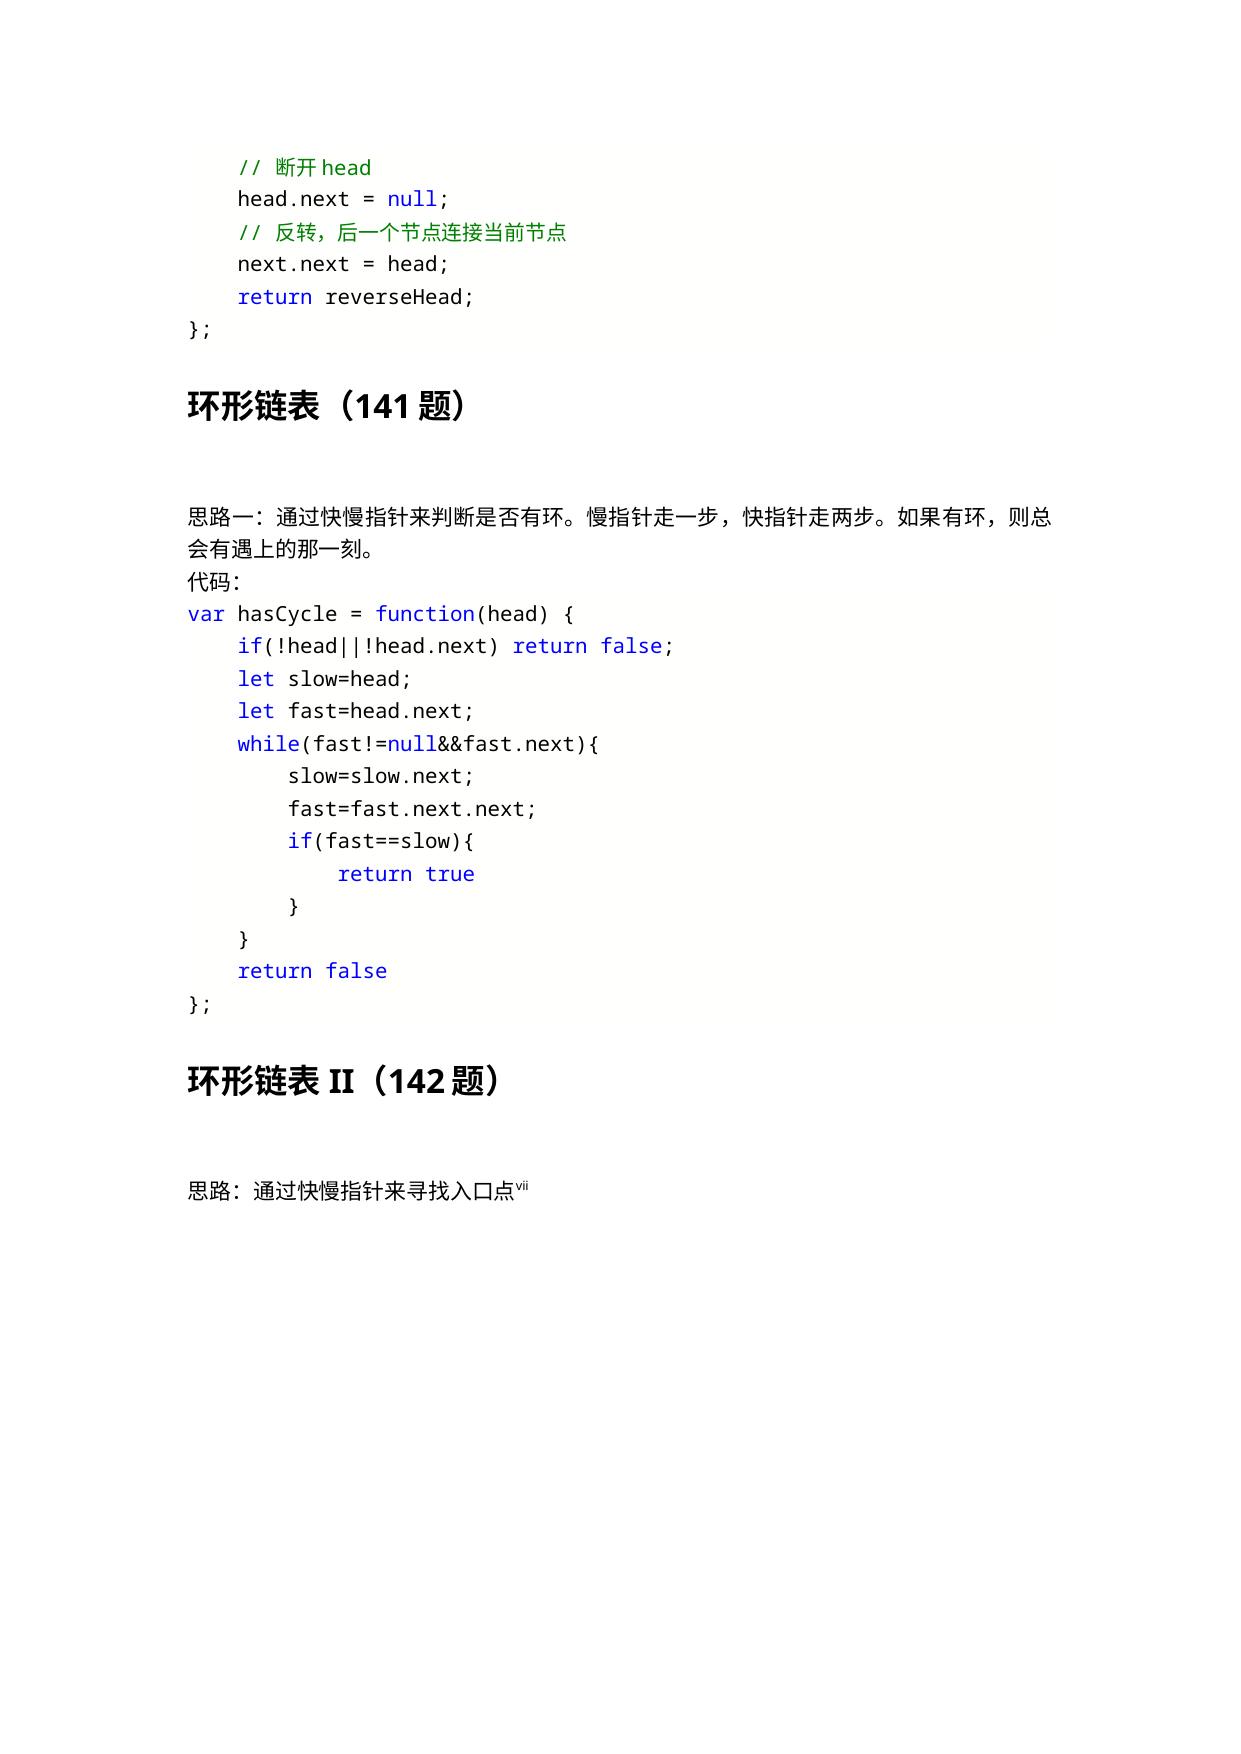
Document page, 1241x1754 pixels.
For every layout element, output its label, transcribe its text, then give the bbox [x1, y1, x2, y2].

text 思路一：通过快慢指针来判断是否有环。慢指针走一步，快指针走两步。如果有环，则总会有遇上的那一刻。 [187, 499, 1053, 564]
text while(fast!=null&&fast.next){ [187, 727, 1053, 759]
text if(fast==slow){ [187, 824, 1053, 857]
text slow=slow.next; [187, 759, 1053, 792]
text head.next = null; [187, 182, 1053, 215]
text // 反转，后一个节点连接当前节点 [187, 215, 1053, 247]
text if(!head||!head.next) return false; [187, 629, 1053, 662]
text }; [187, 312, 1053, 345]
text // 断开 head [187, 150, 1053, 182]
text let slow=head; [187, 662, 1053, 694]
text fast=fast.next.next; [187, 792, 1053, 824]
text return reverseHead; [187, 280, 1053, 312]
text } [187, 889, 1053, 922]
subtitle 环形链表 II（142题） [187, 1047, 1053, 1112]
text return true [187, 857, 1053, 889]
text }; [187, 987, 1053, 1019]
text } [187, 922, 1053, 954]
text let fast=head.next; [187, 694, 1053, 727]
text next.next = head; [187, 247, 1053, 280]
text 思路：通过快慢指针来寻找入口点 [187, 1174, 1053, 1206]
text var hasCycle = function(head) { [187, 597, 1053, 629]
subtitle 环形链表（141题） [187, 372, 1053, 437]
text 代码： [187, 564, 1053, 597]
text return false [187, 954, 1053, 987]
